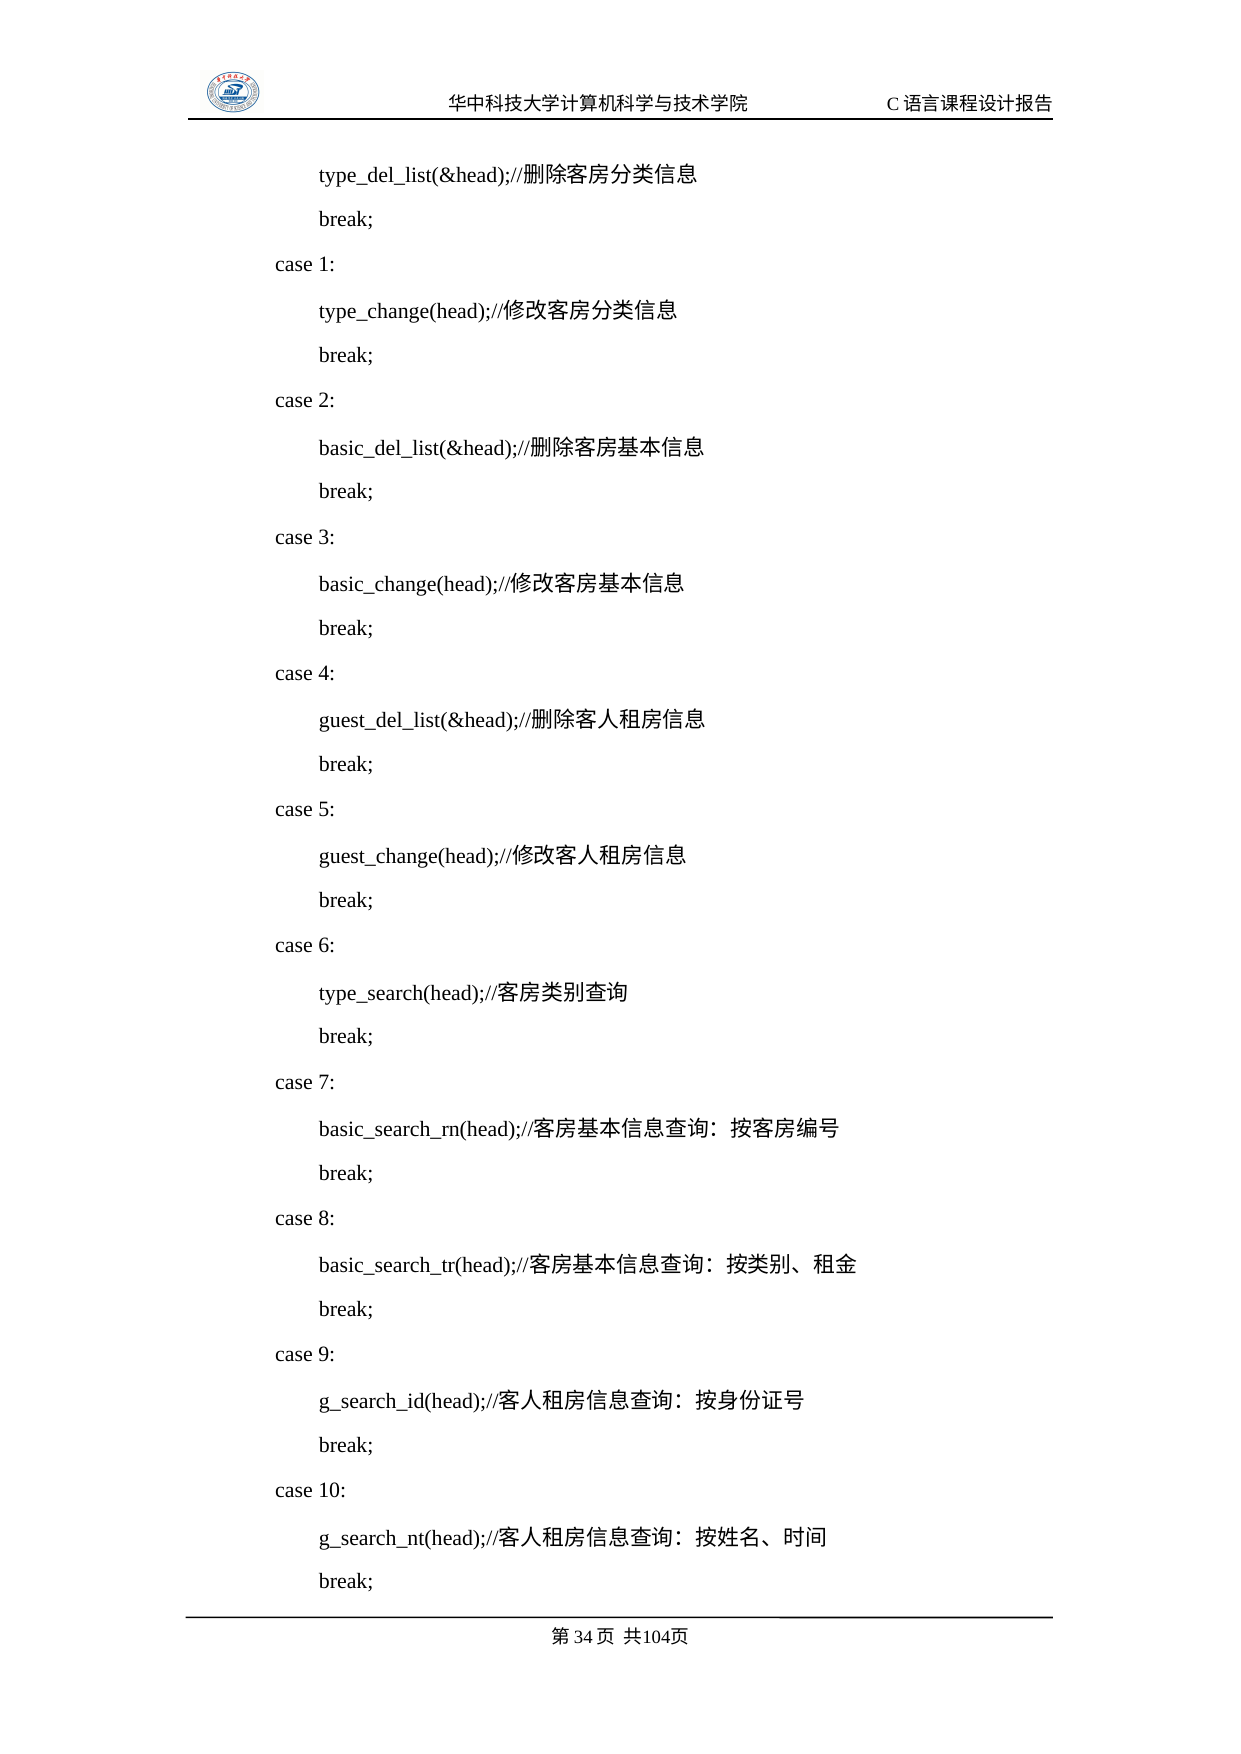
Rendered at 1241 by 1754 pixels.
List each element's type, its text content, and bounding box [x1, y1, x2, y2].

text case 1: [187, 241, 1053, 287]
text break; [187, 1013, 1053, 1059]
text guest_del_list(&head);//删除客人租房信息 [187, 695, 1053, 741]
text type_change(head);//修改客房分类信息 [187, 287, 1053, 332]
text case 5: [187, 786, 1053, 832]
text g_search_nt(head);//客人租房信息查询：按姓名、时间 [187, 1513, 1053, 1558]
text basic_change(head);//修改客房基本信息 [187, 559, 1053, 604]
text break; [187, 877, 1053, 922]
picture [200, 70, 264, 113]
text g_search_id(head);//客人租房信息查询：按身份证号 [187, 1377, 1053, 1422]
text break; [187, 1149, 1053, 1195]
text break; [187, 196, 1053, 241]
text break; [187, 604, 1053, 650]
text type_del_list(&head);//删除客房分类信息 [187, 150, 1053, 196]
text break; [187, 468, 1053, 514]
text case 6: [187, 922, 1053, 968]
text type_search(head);//客房类别查询 [187, 968, 1053, 1013]
text break; [187, 1558, 1053, 1604]
text guest_change(head);//修改客人租房信息 [187, 832, 1053, 877]
text case 2: [187, 377, 1053, 423]
text case 9: [187, 1331, 1053, 1377]
text basic_search_rn(head);//客房基本信息查询：按客房编号 [187, 1104, 1053, 1149]
text break; [187, 332, 1053, 377]
text basic_del_list(&head);//删除客房基本信息 [187, 423, 1053, 468]
text break; [187, 1422, 1053, 1467]
text case 7: [187, 1059, 1053, 1104]
text break; [187, 741, 1053, 786]
text case 4: [187, 650, 1053, 695]
text break; [187, 1286, 1053, 1331]
text case 3: [187, 514, 1053, 559]
text case 10: [187, 1467, 1053, 1513]
text basic_search_tr(head);//客房基本信息查询：按类别、租金 [187, 1240, 1053, 1286]
text case 8: [187, 1195, 1053, 1240]
